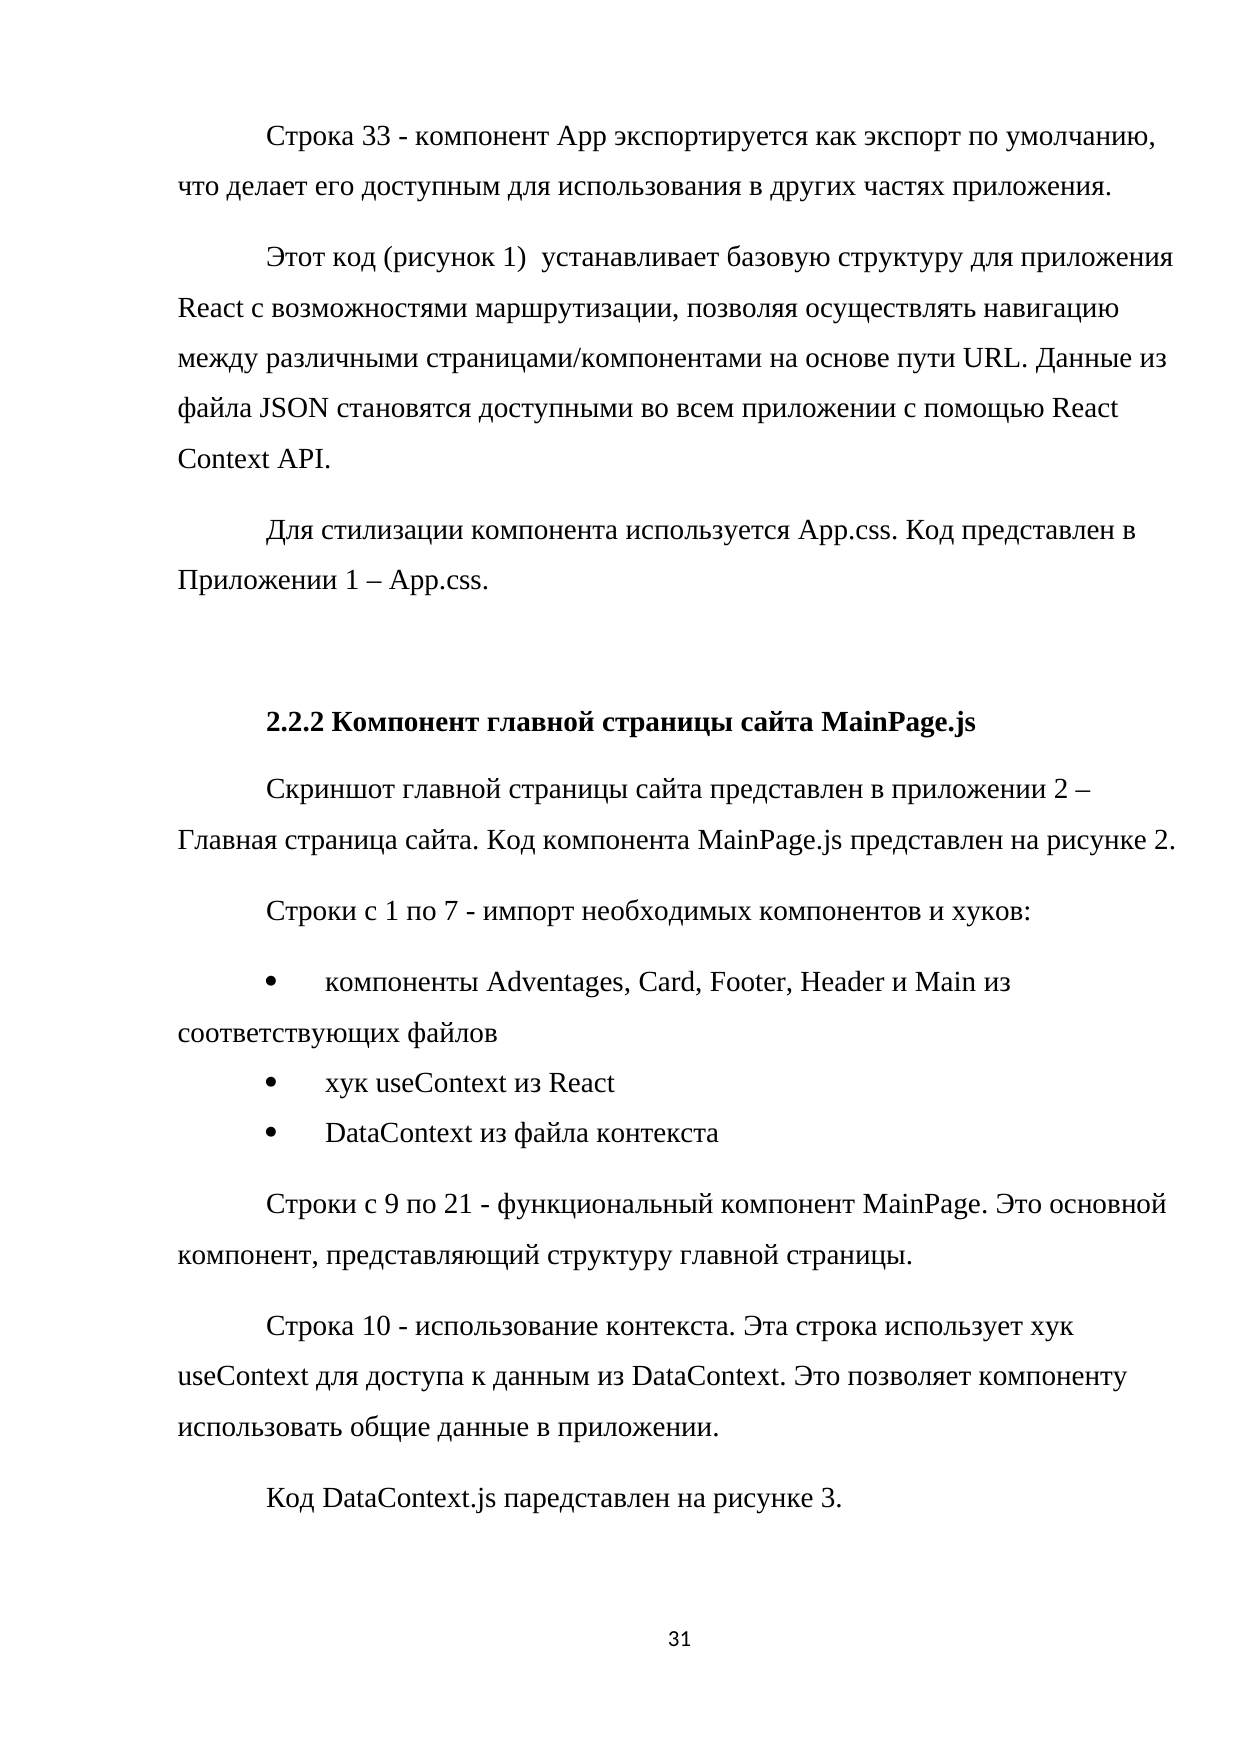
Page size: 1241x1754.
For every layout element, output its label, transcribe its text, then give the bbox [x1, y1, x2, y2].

text Для стилизации компонента используется App.css. Код представлен в Приложении 1 – App.css. [177, 512, 1181, 596]
text Этот код (рисунок 1) устанавливает базовую структуру для приложения React с возможностями маршрутизации, позволяя осуществлять навигацию между различными страницами/компонентами на основе пути URL. Данные из файла JSON становятся доступными во всем приложении с помощью React Context API. [177, 239, 1181, 474]
subtitle 2.2.2 Компонент главной страницы сайта MainPage.js [177, 704, 1181, 738]
list DataContext из файла контекста [177, 1115, 1181, 1149]
text Строки с 1 по 7 - импорт необходимых компонентов и хуков: [177, 893, 1181, 927]
text Код DataContext.js паредставлен на рисунке 3. [177, 1480, 1181, 1513]
text Строки с 9 по 21 - функциональный компонент MainPage. Это основной компонент, представляющий структуру главной страницы. [177, 1187, 1181, 1271]
text Скриншот главной страницы сайта представлен в приложении 2 – Главная страница сайта. Код компонента MainPage.js представлен на рисунке 2. [177, 772, 1181, 856]
list хук useContext из React [177, 1065, 1181, 1099]
list компоненты Adventages, Card, Footer, Header и Main из соответствующих файлов [177, 964, 1181, 1048]
text Строка 33 - компонент App экспортируется как экспорт по умолчанию, что делает его доступным для использования в других частях приложения. [177, 118, 1181, 202]
text Строка 10 - использование контекста. Эта строка использует хук useContext для доступа к данным из DataContext. Это позволяет компоненту использовать общие данные в приложении. [177, 1308, 1181, 1442]
